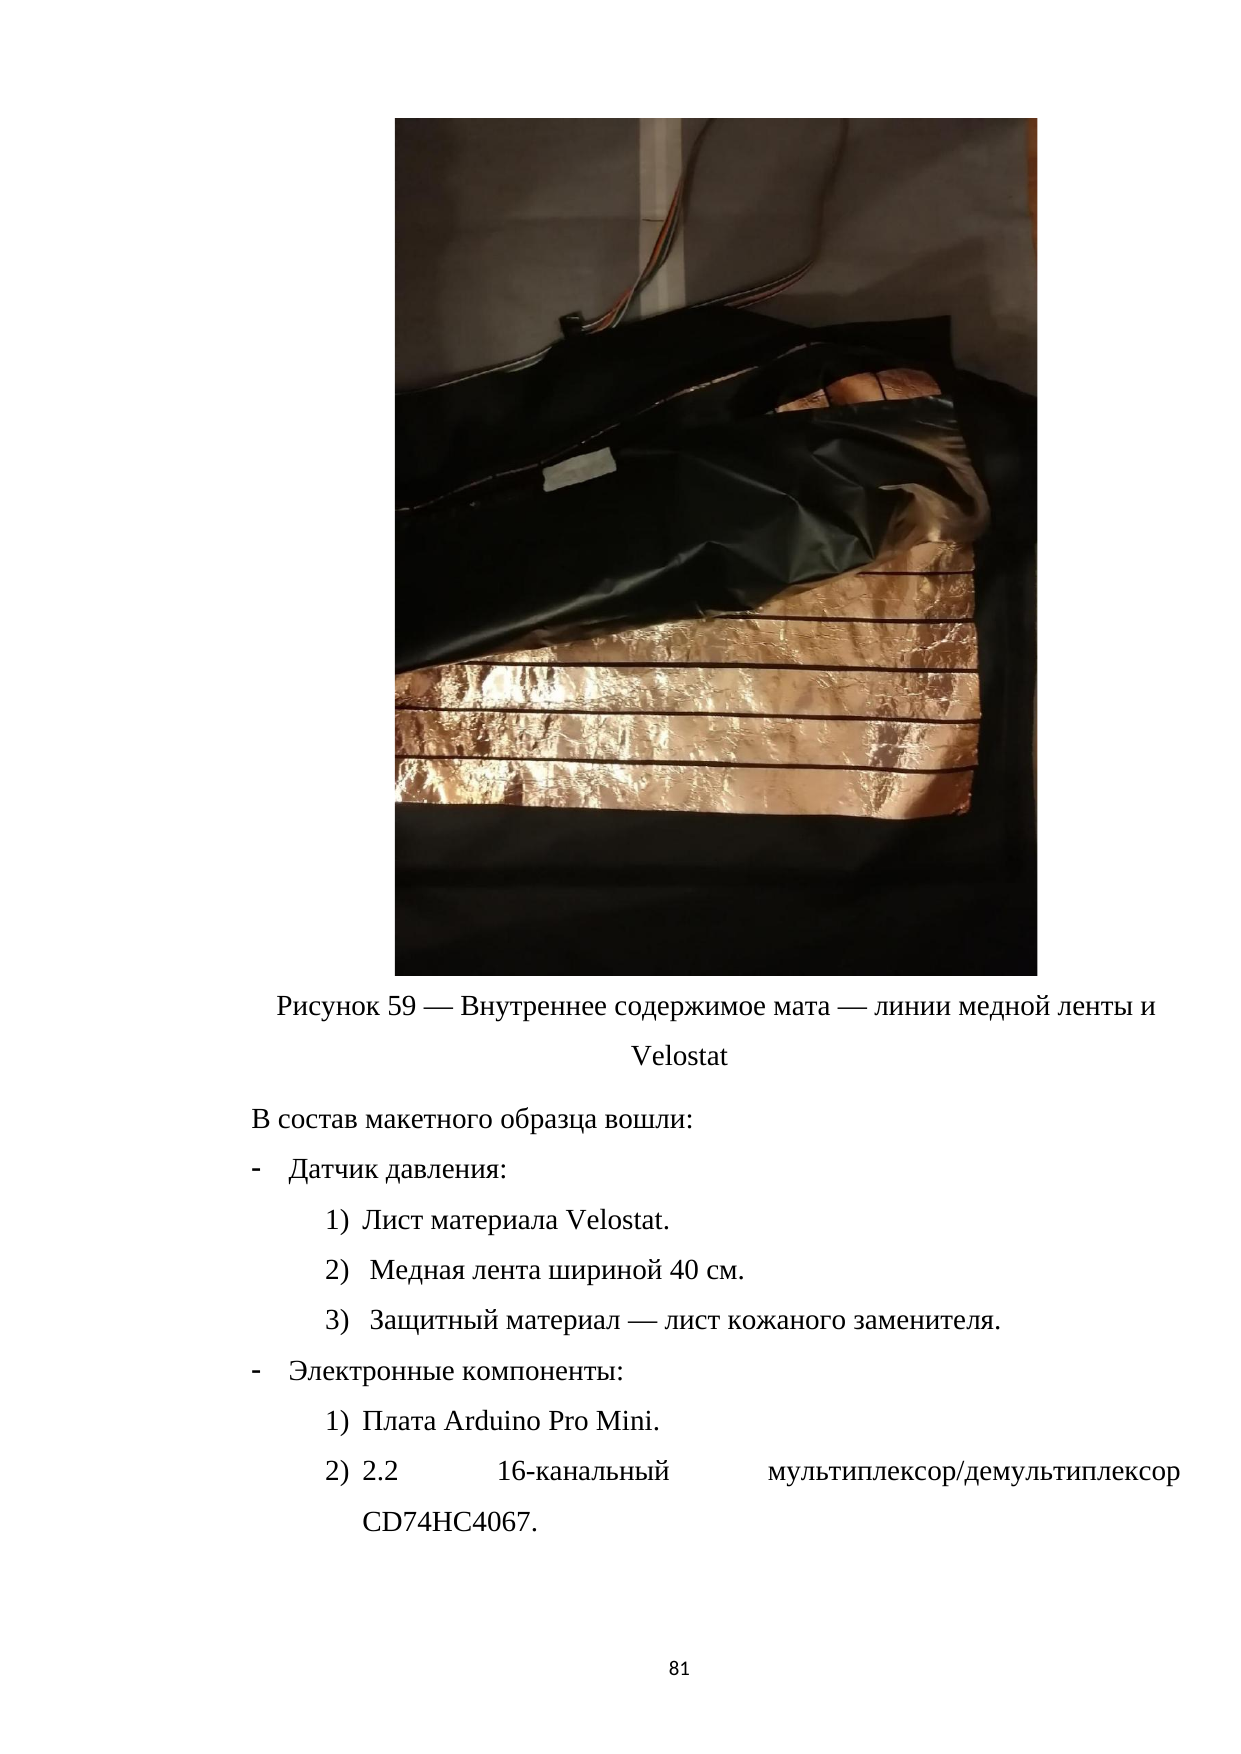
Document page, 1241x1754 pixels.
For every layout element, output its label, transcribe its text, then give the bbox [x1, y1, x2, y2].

list Электронные компоненты: [251, 1353, 1181, 1386]
list Плата Arduino Pro Mini. [325, 1403, 1181, 1437]
list 2.2 16-канальный мультиплексор/демультиплексор CD74HC4067. [325, 1453, 1181, 1537]
text Рисунок 59 — Внутреннее содержимое мата — линии медной ленты и Velostat [177, 988, 1181, 1072]
text В состав макетного образца вошли: [177, 1101, 1181, 1135]
list Датчик давления: [251, 1151, 1181, 1185]
picture [394, 118, 1038, 976]
list Медная лента шириной 40 см. [325, 1252, 1181, 1286]
list Лист материала Velostat. [325, 1202, 1181, 1235]
list Защитный материал — лист кожаного заменителя. [325, 1302, 1181, 1336]
